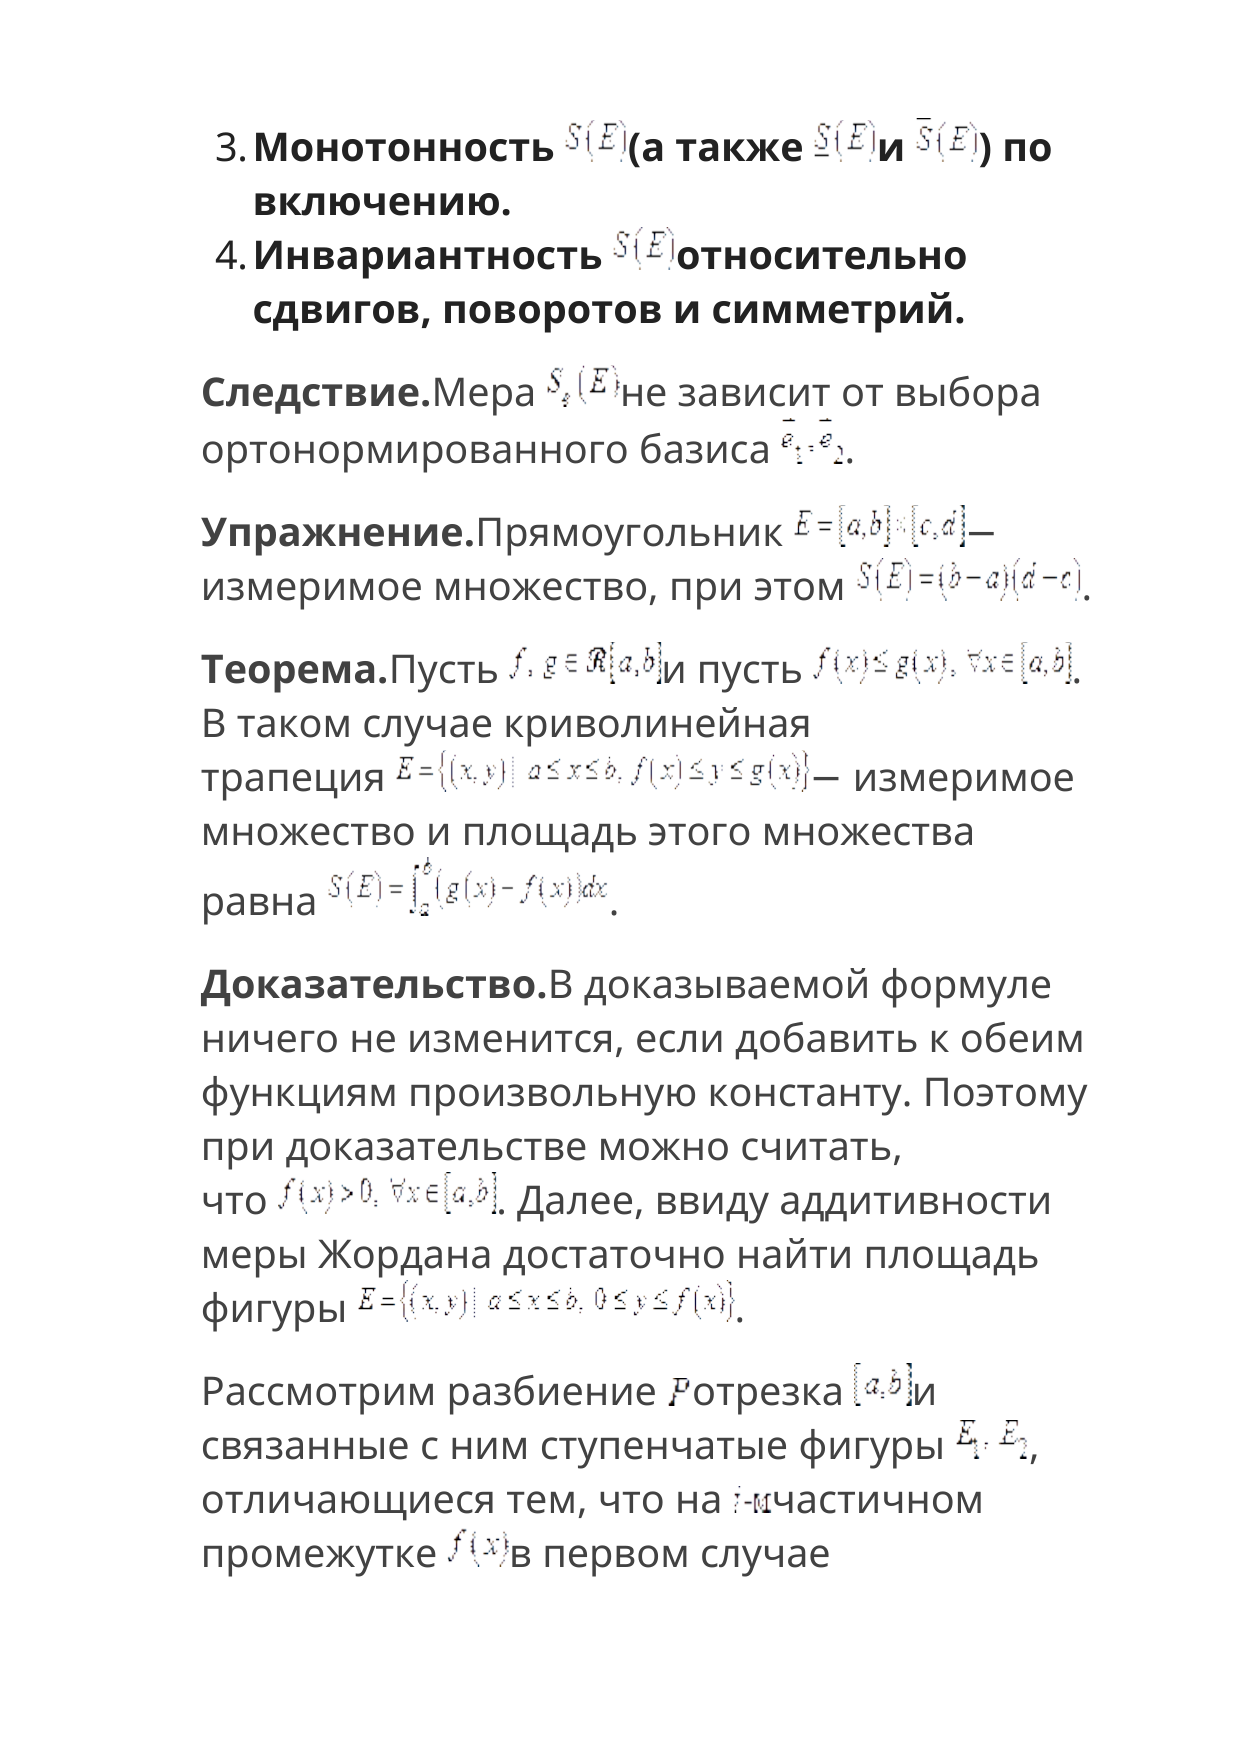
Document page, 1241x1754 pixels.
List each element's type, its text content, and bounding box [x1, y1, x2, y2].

picture [854, 1363, 912, 1406]
picture [955, 1420, 1029, 1459]
text Теорема.Пусть и пусть . В таком случае криволинейная трапеция − измеримое множество и площадь этого множества равна . [201, 642, 1097, 927]
picture [612, 227, 676, 270]
picture [667, 1378, 692, 1406]
picture [278, 1172, 497, 1214]
picture [915, 118, 979, 162]
picture [564, 120, 628, 162]
picture [327, 857, 609, 916]
picture [733, 1486, 772, 1513]
picture [546, 365, 620, 407]
text Доказательство.В доказываемой формуле ничего не изменится, если добавить к обеим функциям произвольную константу. Поэтому при доказательстве можно считать, что . Далее, ввиду аддитивности меры Жордана достаточно найти площадь фигуры . [201, 956, 1097, 1334]
picture [357, 1280, 735, 1322]
picture [813, 120, 877, 162]
text Следствие.Мера не зависит от выбора ортонормированного базиса . [201, 364, 1097, 475]
picture [781, 418, 845, 464]
list Инвариантность относительно сдвигов, поворотов и симметрий. [215, 227, 1152, 335]
picture [856, 558, 1082, 601]
picture [813, 642, 1072, 684]
picture [793, 505, 965, 547]
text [201, 1363, 1097, 1579]
list Монотонность (а также и ) по включению. [215, 118, 1152, 227]
picture [509, 642, 662, 684]
picture [396, 750, 810, 792]
text Упражнение.Прямоугольник − измеримое множество, при этом . [201, 504, 1097, 612]
picture [447, 1525, 509, 1567]
